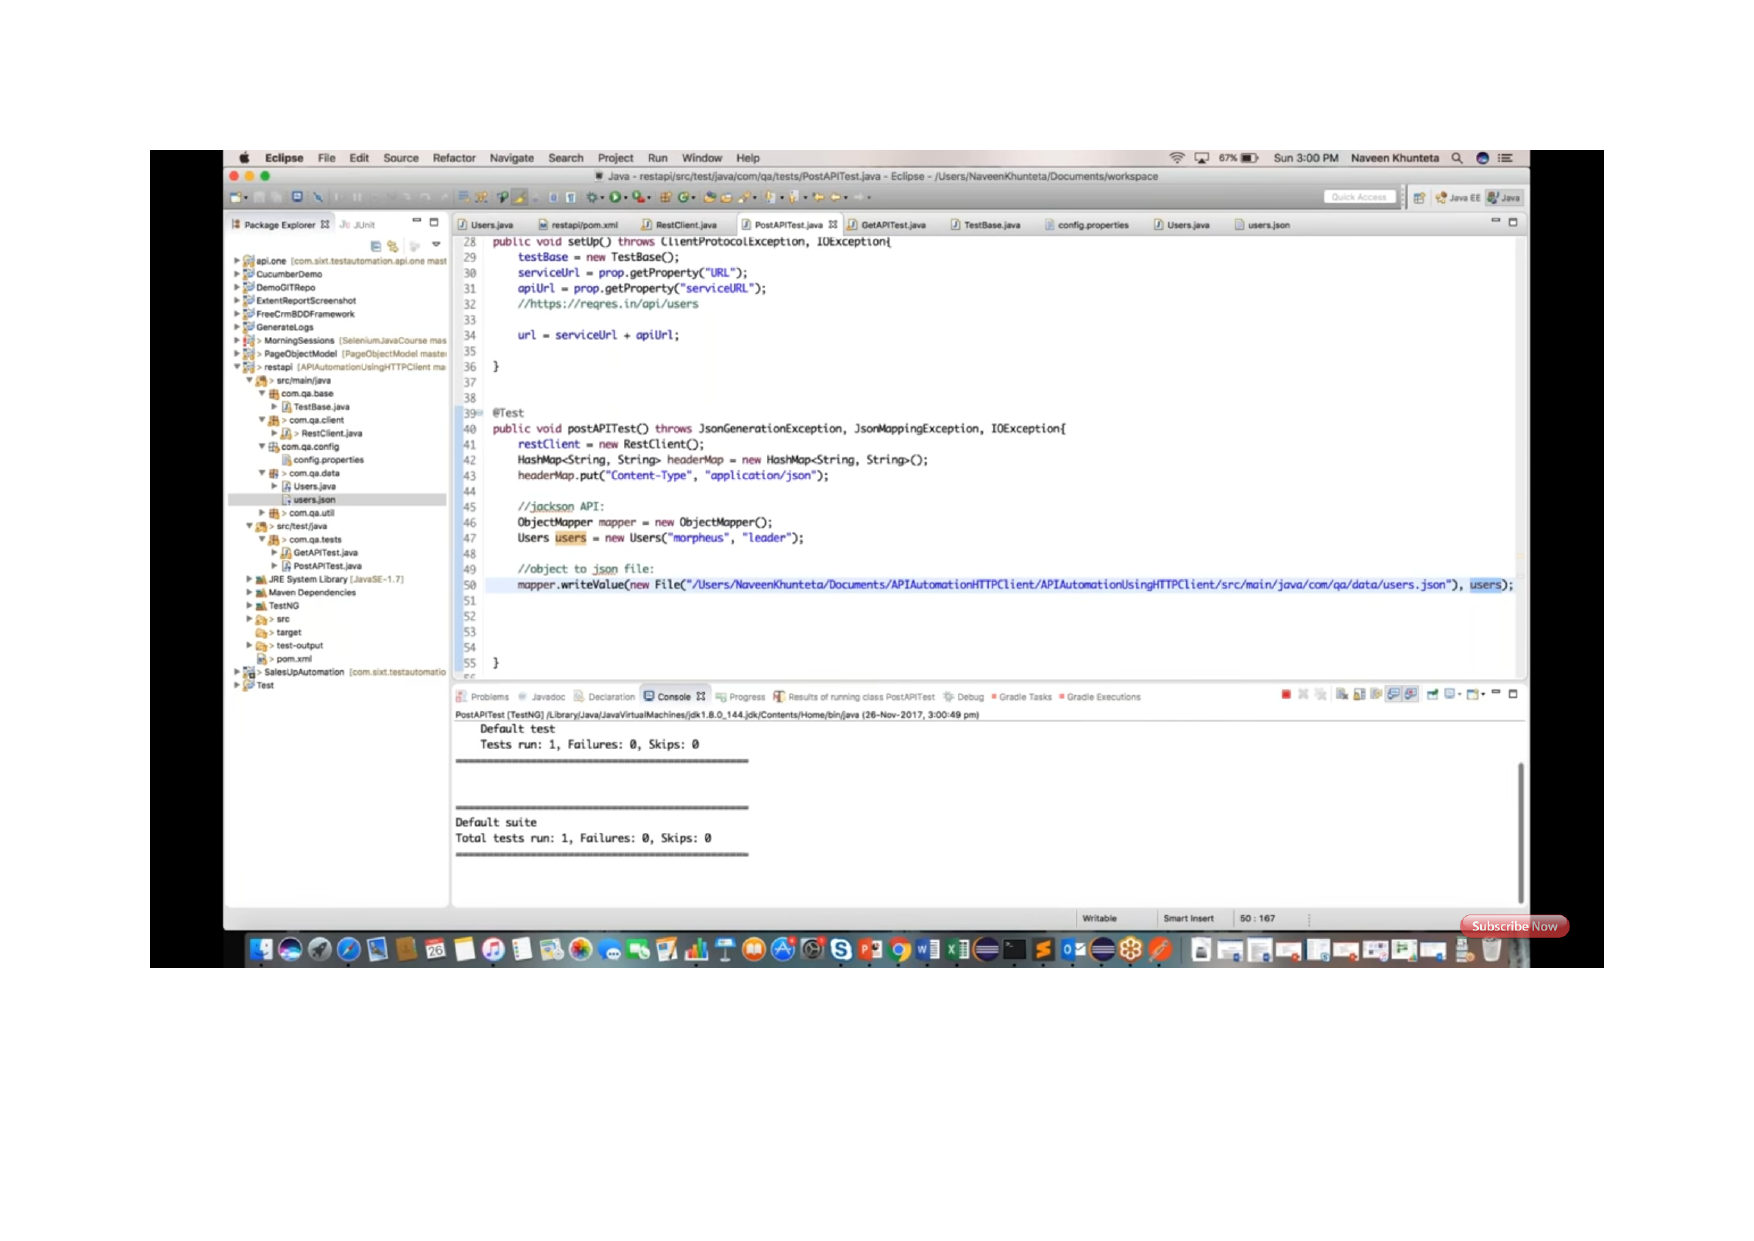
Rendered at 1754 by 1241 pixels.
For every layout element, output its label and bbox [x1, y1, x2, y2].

picture [150, 150, 1604, 968]
